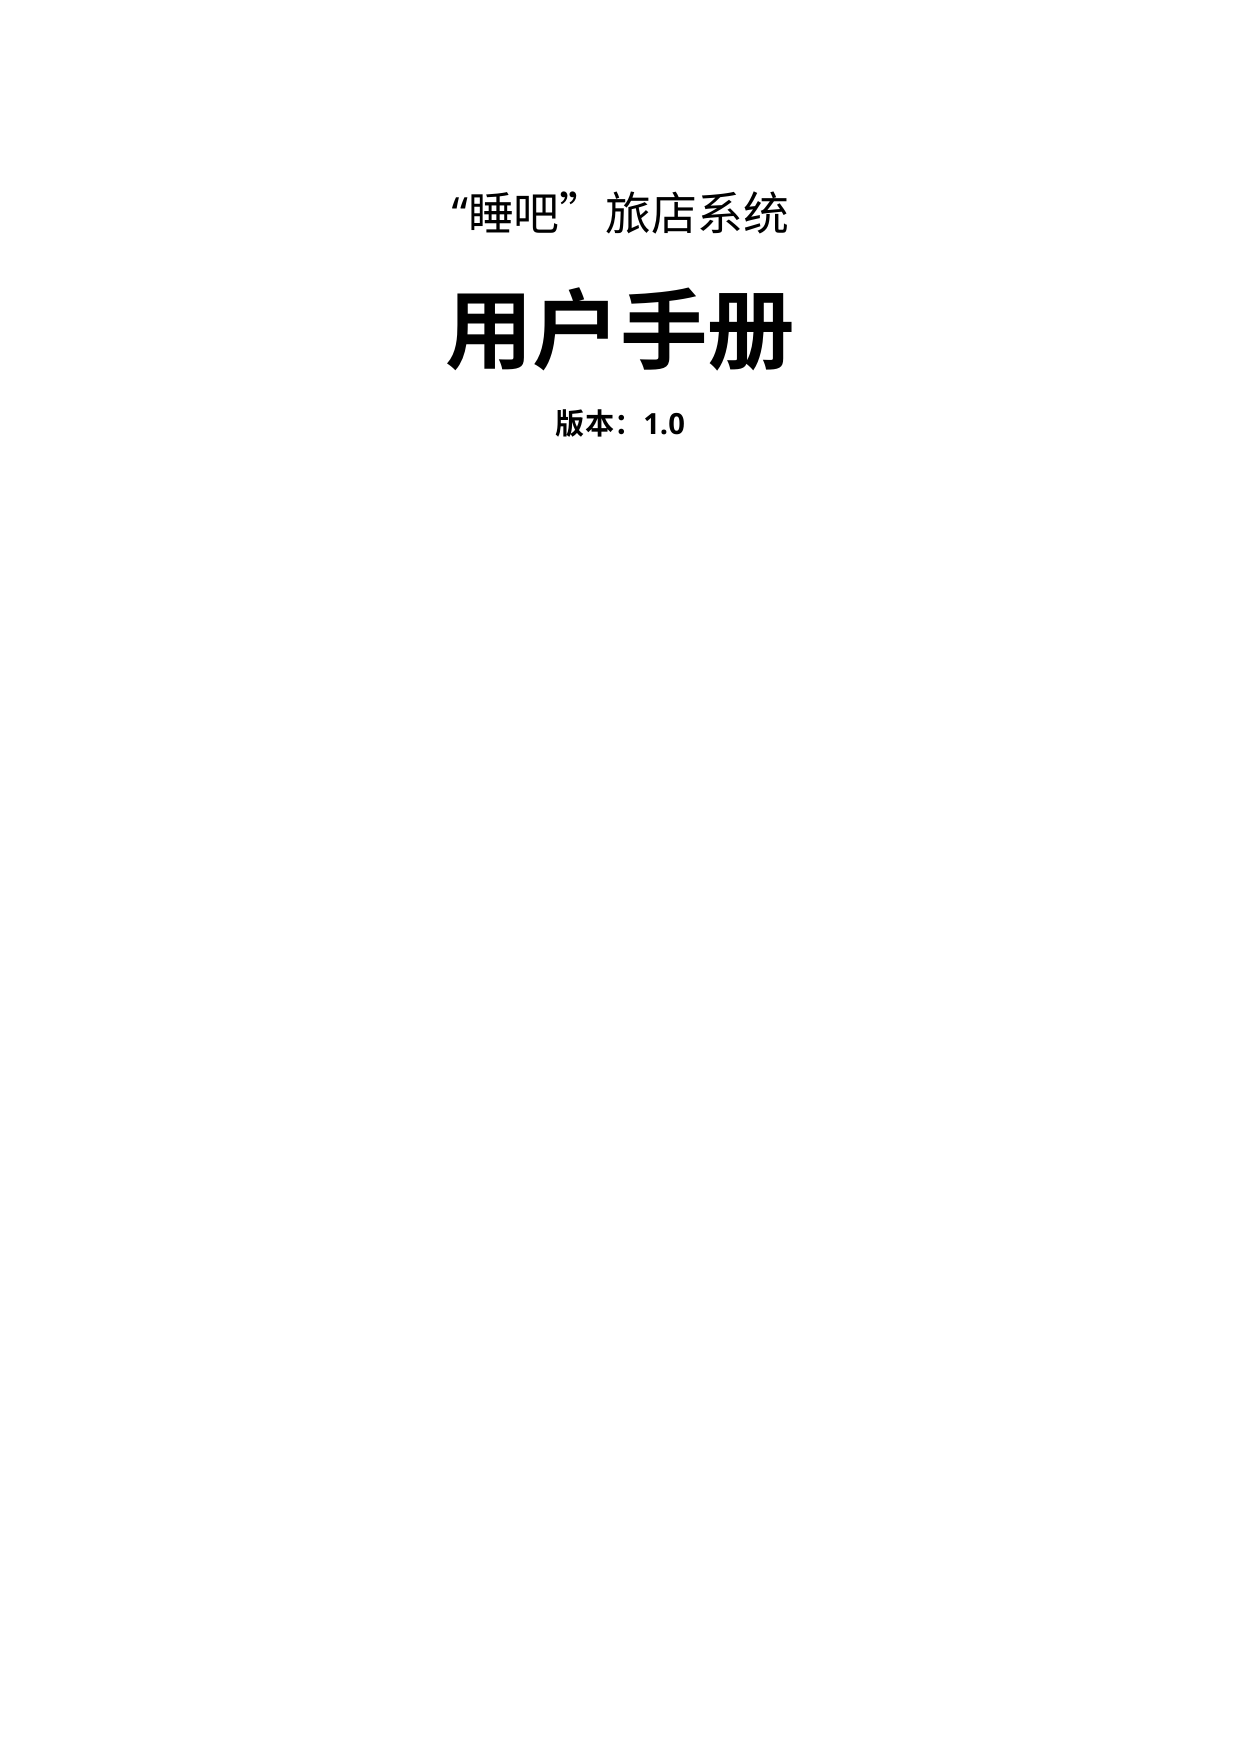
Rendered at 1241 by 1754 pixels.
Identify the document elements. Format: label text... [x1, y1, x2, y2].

text 版本： [187, 389, 1053, 454]
text “睡吧”旅店系统 [187, 162, 1053, 259]
text 用户手册 [187, 259, 1053, 389]
